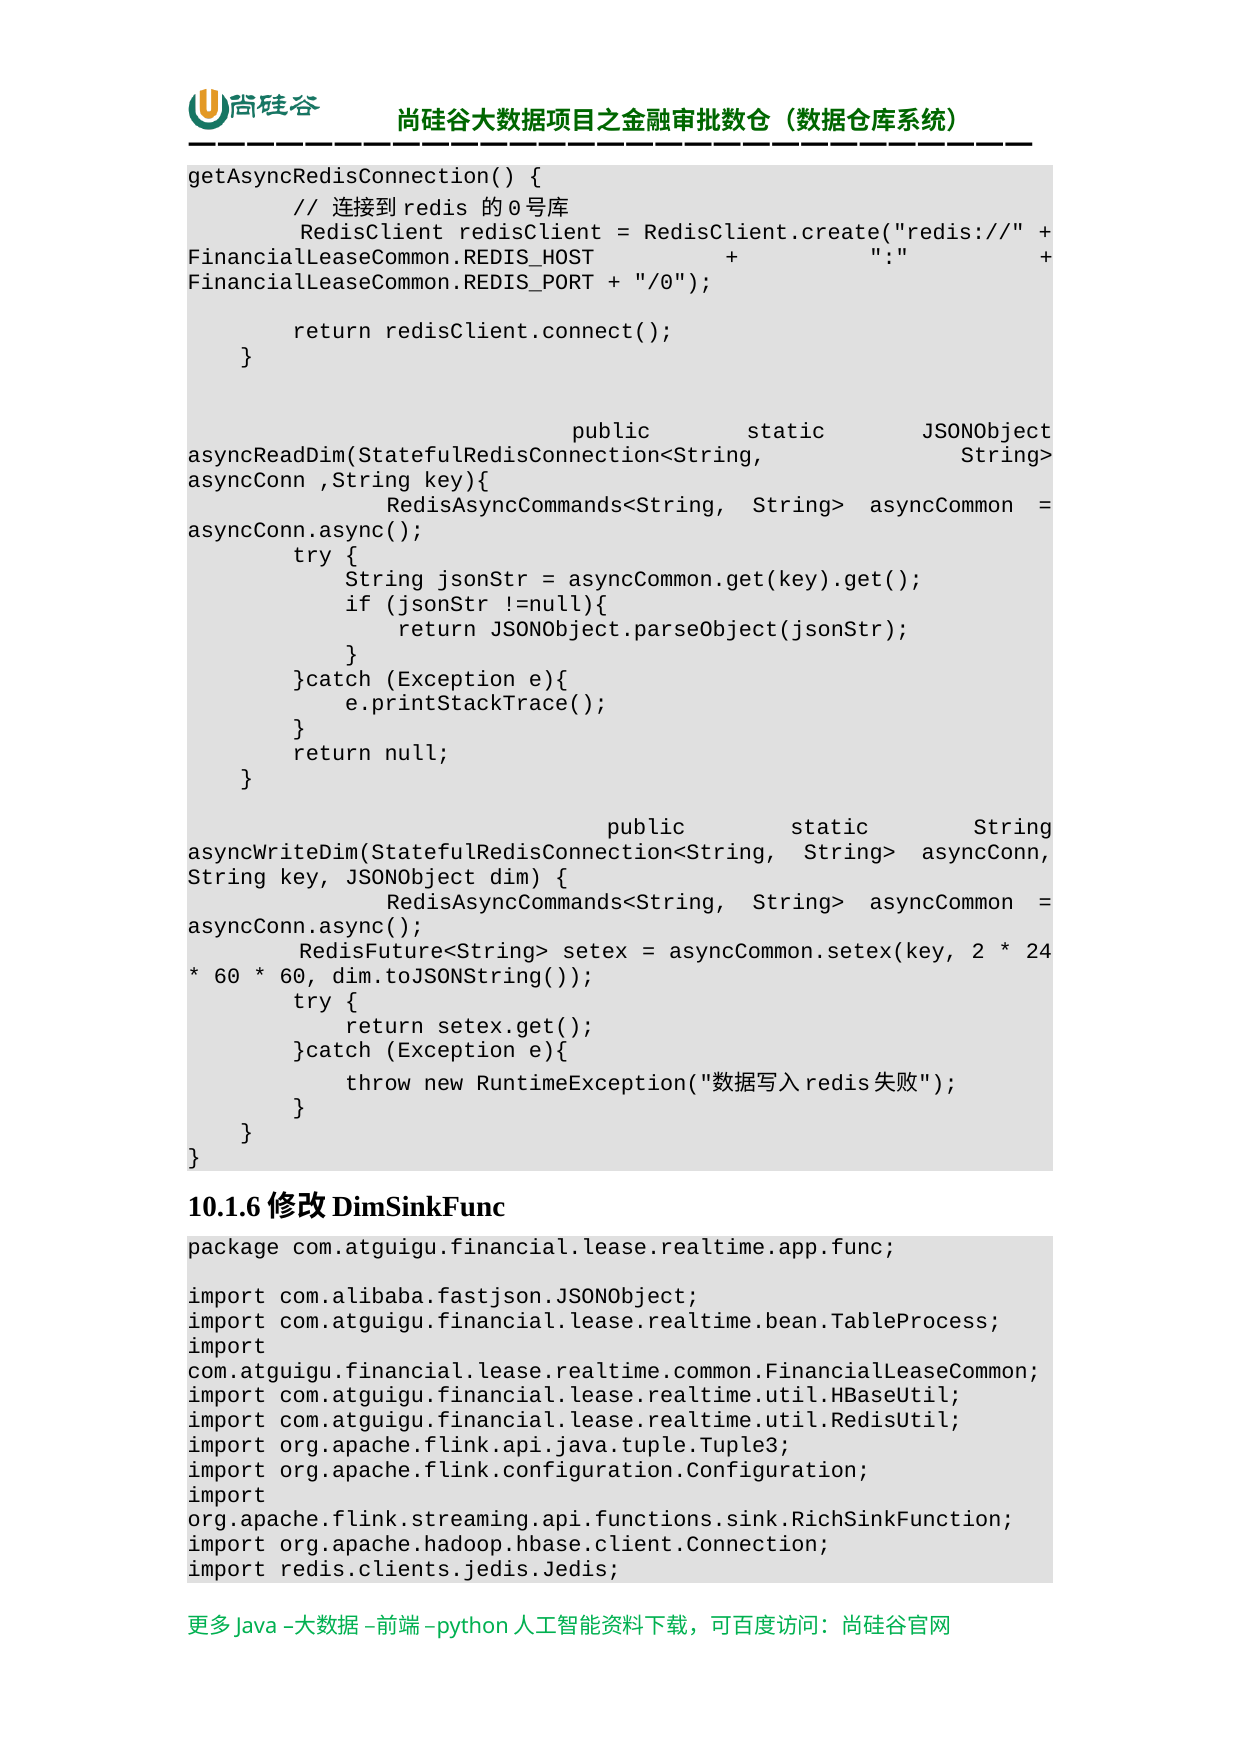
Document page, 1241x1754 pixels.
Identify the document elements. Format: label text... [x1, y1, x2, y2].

text import com.atguigu.financial.lease.realtime.bean.TableProcess; [187, 1310, 1053, 1335]
text } [187, 767, 1053, 792]
text // 连接到 redis 的 0号库 [187, 189, 1053, 222]
text import org.apache.flink.streaming.api.functions.sink.RichSinkFunction; [187, 1484, 1053, 1533]
text return redisClient.connect(); [187, 321, 1053, 346]
text } [187, 717, 1053, 742]
text return setex.get(); [187, 1015, 1053, 1040]
text return JSONObject.parseObject(jsonStr); [187, 618, 1053, 643]
text String jsonStr = asyncCommon.get(key).get(); [187, 569, 1053, 593]
text import com.atguigu.financial.lease.realtime.util.HBaseUtil; [187, 1384, 1053, 1409]
text return null; [187, 742, 1053, 767]
text public static JSONObject asyncReadDim(StatefulRedisConnection<String, String> asyncConn ,String key){ [187, 420, 1053, 494]
text package com.atguigu.financial.lease.realtime.app.func; [187, 1236, 1053, 1261]
text RedisClient redisClient = RedisClient.create("redis://" + FinancialLeaseCommon.REDIS_HOST + ":" + FinancialLeaseCommon.REDIS_PORT + "/0"); [187, 222, 1053, 296]
text import com.alibaba.fastjson.JSONObject; [187, 1285, 1053, 1310]
text 10.1.6 修改DimSinkFunc [187, 1171, 1053, 1236]
text e.printStackTrace(); [187, 693, 1053, 717]
text throw new RuntimeException("数据写入redis失败"); [187, 1064, 1053, 1096]
text } [187, 1096, 1053, 1121]
text RedisAsyncCommands<String, String> asyncCommon = asyncConn.async(); [187, 494, 1053, 544]
text } [187, 346, 1053, 370]
text } [187, 1121, 1053, 1146]
text RedisFuture<String> setex = asyncCommon.setex(key, 2 * 24 * 60 * 60, dim.toJSONString()); [187, 941, 1053, 990]
text } [187, 1146, 1053, 1171]
text import org.apache.flink.configuration.Configuration; [187, 1459, 1053, 1484]
text }catch (Exception e){ [187, 668, 1053, 693]
text if (jsonStr !=null){ [187, 593, 1053, 618]
text import org.apache.flink.api.java.tuple.Tuple3; [187, 1434, 1053, 1459]
text import com.atguigu.financial.lease.realtime.common.FinancialLeaseCommon; [187, 1335, 1053, 1384]
text import com.atguigu.financial.lease.realtime.util.RedisUtil; [187, 1409, 1053, 1434]
text } [187, 643, 1053, 668]
text import redis.clients.jedis.Jedis; [187, 1558, 1053, 1583]
text import org.apache.hadoop.hbase.client.Connection; [187, 1533, 1053, 1558]
text try { [187, 544, 1053, 569]
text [187, 165, 1053, 189]
text RedisAsyncCommands<String, String> asyncCommon = asyncConn.async(); [187, 891, 1053, 941]
text try { [187, 990, 1053, 1015]
text public static String asyncWriteDim(StatefulRedisConnection<String, String> asyncConn, String key, JSONObject dim) { [187, 817, 1053, 891]
text }catch (Exception e){ [187, 1040, 1053, 1064]
